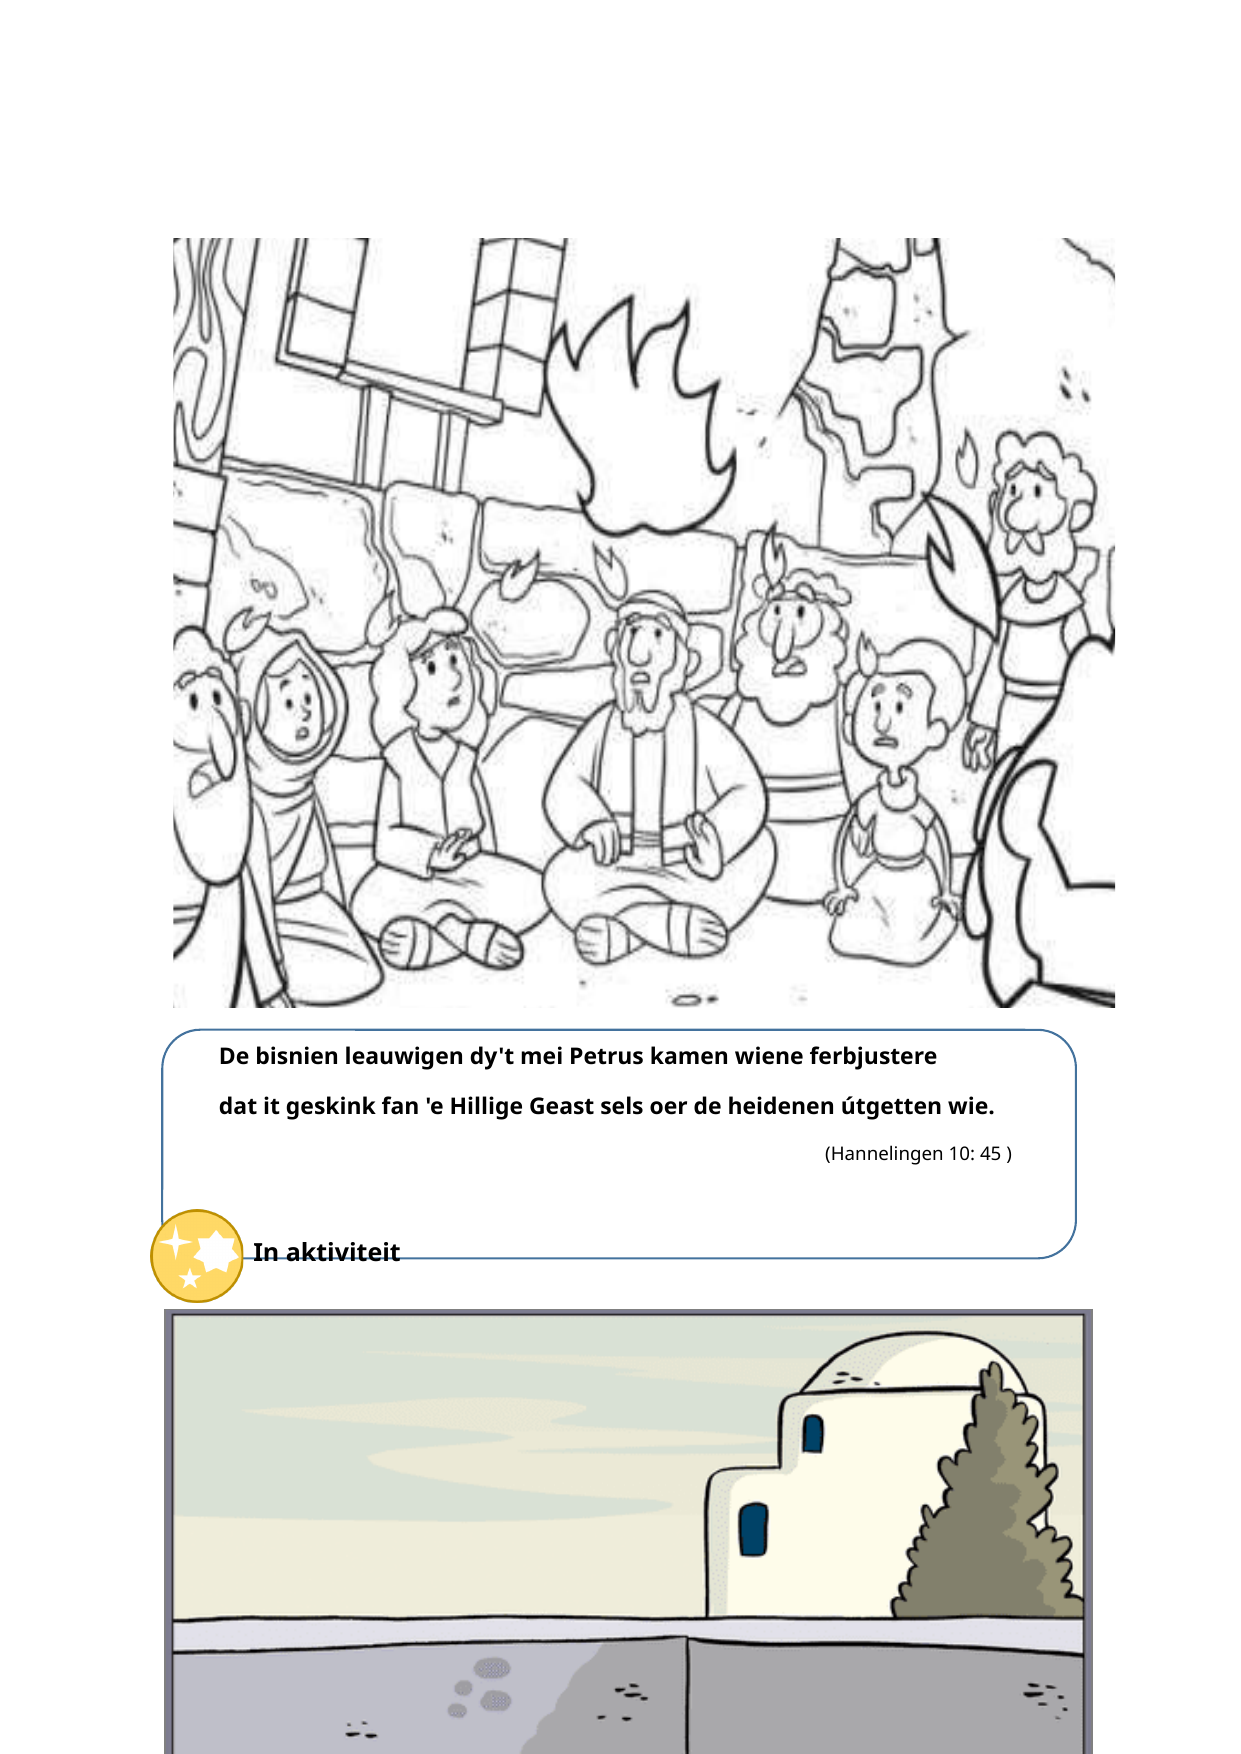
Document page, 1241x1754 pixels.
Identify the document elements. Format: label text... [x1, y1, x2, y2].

picture [166, 1310, 1091, 1754]
text In aktiviteit [244, 1235, 1090, 1269]
text De bisnien leauwigen dy't mei Petrus kamen wiene ferbjustere [150, 1040, 1090, 1071]
text dat it geskink fan 'e Hillige Geast sels oer de heidenen útgetten wie. [150, 1090, 1090, 1121]
picture [173, 238, 1116, 1008]
text (Hannelingen 10: 45 ) [150, 1141, 1090, 1166]
picture [150, 1209, 244, 1303]
